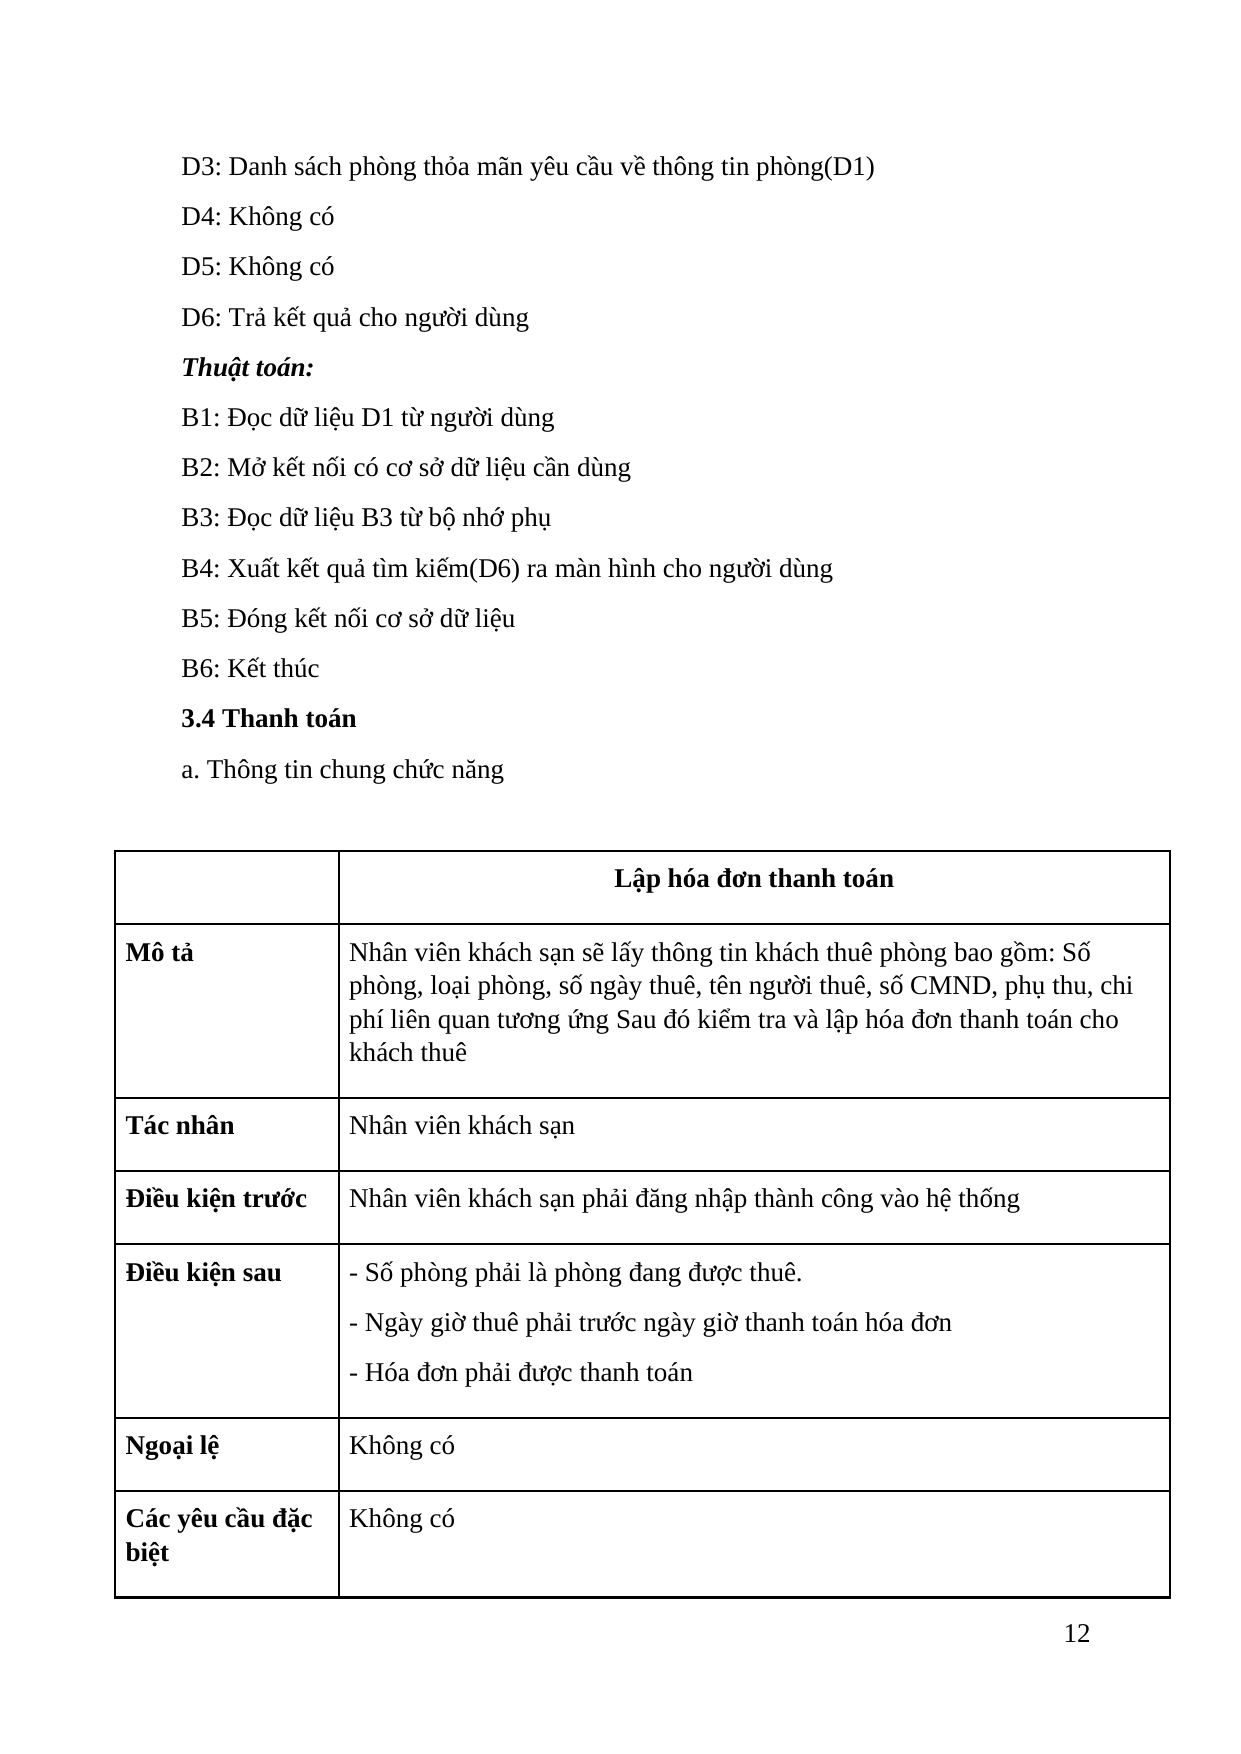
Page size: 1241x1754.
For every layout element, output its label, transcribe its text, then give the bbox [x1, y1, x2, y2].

text Thuật toán: [122, 351, 1106, 382]
text B5: Đóng kết nối cơ sở dữ liệu [122, 602, 1106, 633]
text B6: Kết thúc [122, 652, 1106, 683]
text B3: Đọc dữ liệu B3 từ bộ nhớ phụ [122, 501, 1106, 533]
text B2: Mở kết nối có cơ sở dữ liệu cần dùng [122, 451, 1106, 482]
text D5: Không có [122, 250, 1106, 282]
text D4: Không có [122, 200, 1106, 231]
subtitle 3.4 Thanh toán [122, 702, 1106, 733]
subtitle a. Thông tin chung chức năng [122, 753, 1106, 784]
text D6: Trả kết quả cho người dùng [122, 301, 1106, 332]
text B1: Đọc dữ liệu D1 từ người dùng [122, 401, 1106, 432]
text B4: Xuất kết quả tìm kiếm(D6) ra màn hình cho người dùng [122, 552, 1106, 583]
text D3: Danh sách phòng thỏa mãn yêu cầu về thông tin phòng(D1) [122, 150, 1106, 181]
